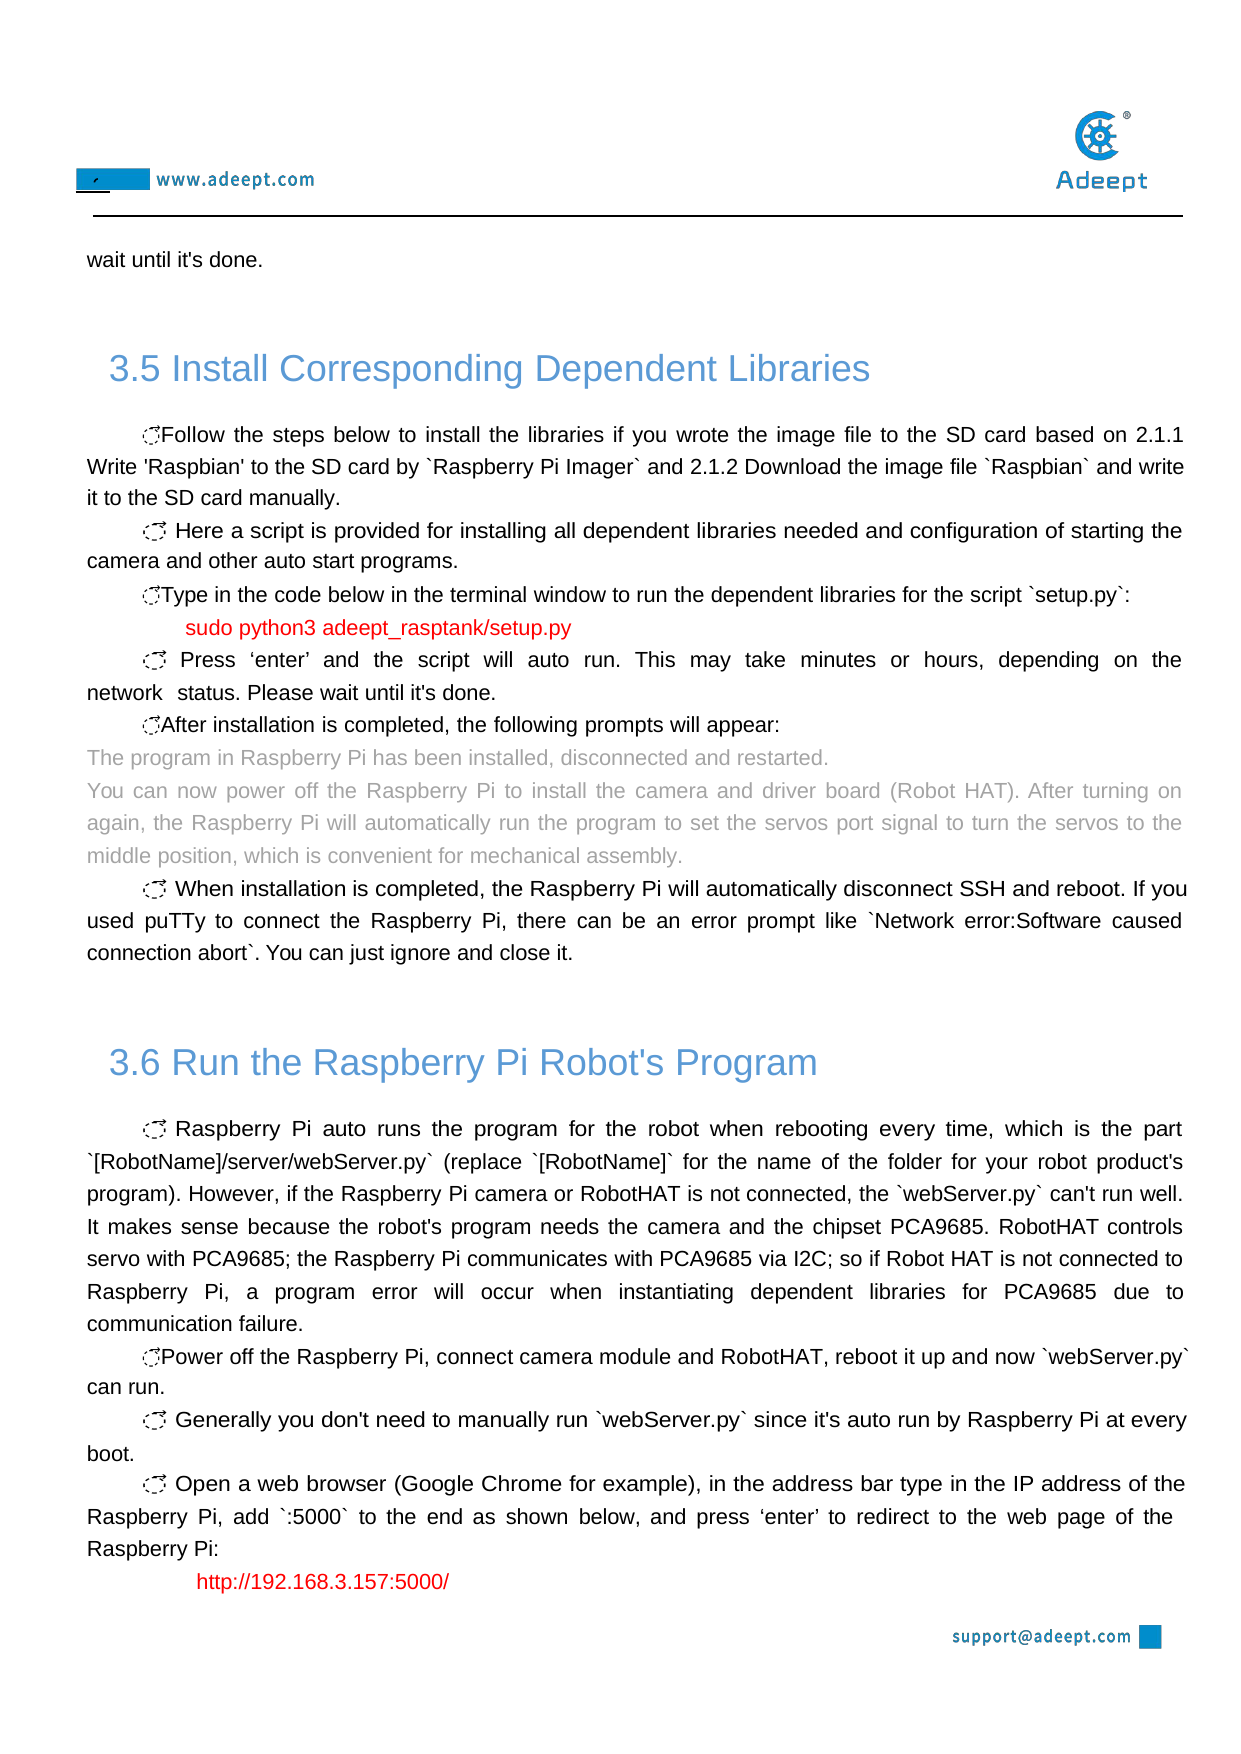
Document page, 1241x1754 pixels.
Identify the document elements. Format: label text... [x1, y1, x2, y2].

text The program in Raspberry Pi has been installed, disconnected and restarted. [87, 745, 1196, 770]
text ⃗ Here a script is provided for installing all dependent libraries needed and configuration of starting the [87, 516, 1196, 544]
text wait until it's done. [87, 246, 1196, 272]
text ⃗Type in the code below in the terminal window to run the dependent libraries for the script `setup.py`: sudo python3 adeept_rasptank/setup.py [141, 577, 1168, 642]
text ⃗ Press ‘enter’ and the script will auto run. This may take minutes or hours, depending on the network status. Please wait until it's done. [87, 642, 1183, 707]
picture [1056, 111, 1147, 192]
text boot. [87, 1441, 135, 1466]
text You can now power off the Raspberry Pi to install the camera and driver board (Robot HAT). After turning on again, the Raspberry Pi will automatically run the program to set the servos port signal to turn the servos to the middle position, which is convenient for mechanical assembly. [87, 777, 1184, 868]
picture [946, 1625, 1139, 1649]
text ⃗Follow the steps below to install the libraries if you wrote the image file to the SD card based on 2.1.1 Write 'Raspbian' to the SD card by `Raspberry Pi Imager` and 2.1.2 Download the image file `Raspbian` and write it to the SD card manually. [87, 419, 1185, 510]
text ⃗ Generally you don't need to manually run `webServer.py` since it's auto run by Raspberry Pi at every [141, 1399, 1196, 1435]
text `[RobotName]/server/webServer.py` (replace `[RobotName]` for the name of the folder for your robot product's program). However, if the Raspberry Pi camera or RobotHAT is not connected, the `webServer.py` can't run well. It makes sense because the robot's program needs the camera and the chipset PCA9685. RobotHAT controls servo with PCA9685; the Raspberry Pi communicates with PCA9685 via I2C; so if Robot HAT is not connected to Raspberry Pi, a program error will occur when instantiating dependent libraries for PCA9685 due to communication failure. [87, 1148, 1184, 1336]
text ⃗ Open a web browser (Google Chrome for example), in the address bar type in the IP address of the [141, 1468, 1196, 1498]
text can run. [87, 1376, 1196, 1399]
subtitle Install Corresponding Dependent Libraries [109, 346, 1196, 389]
text ⃗Power off the Raspberry Pi, connect camera module and RobotHAT, reboot it up and now `webServer.py` [87, 1343, 1196, 1370]
text http://192.168.3.157:5000/ [196, 1569, 1196, 1594]
text ⃗ When installation is completed, the Raspberry Pi will automatically disconnect SSH and reboot. If you [87, 875, 1196, 902]
text ⃗ Raspberry Pi auto runs the program for the robot when rebooting every time, which is the part [141, 1112, 1196, 1142]
text Raspberry Pi, add `:5000` to the end as shown below, and press ‘enter’ to redirect to the web page of the Raspberry Pi: [87, 1504, 1175, 1562]
subtitle Run the Raspberry Pi Robot's Program [109, 1040, 1196, 1083]
picture [75, 167, 343, 191]
text used puTTy to connect the Raspberry Pi, there can be an error prompt like `Network error:Software caused connection abort`. You can just ignore and close it. [87, 908, 1183, 965]
text ⃗After installation is completed, the following prompts will appear: [141, 707, 1196, 739]
text camera and other auto start programs. [87, 550, 1196, 573]
